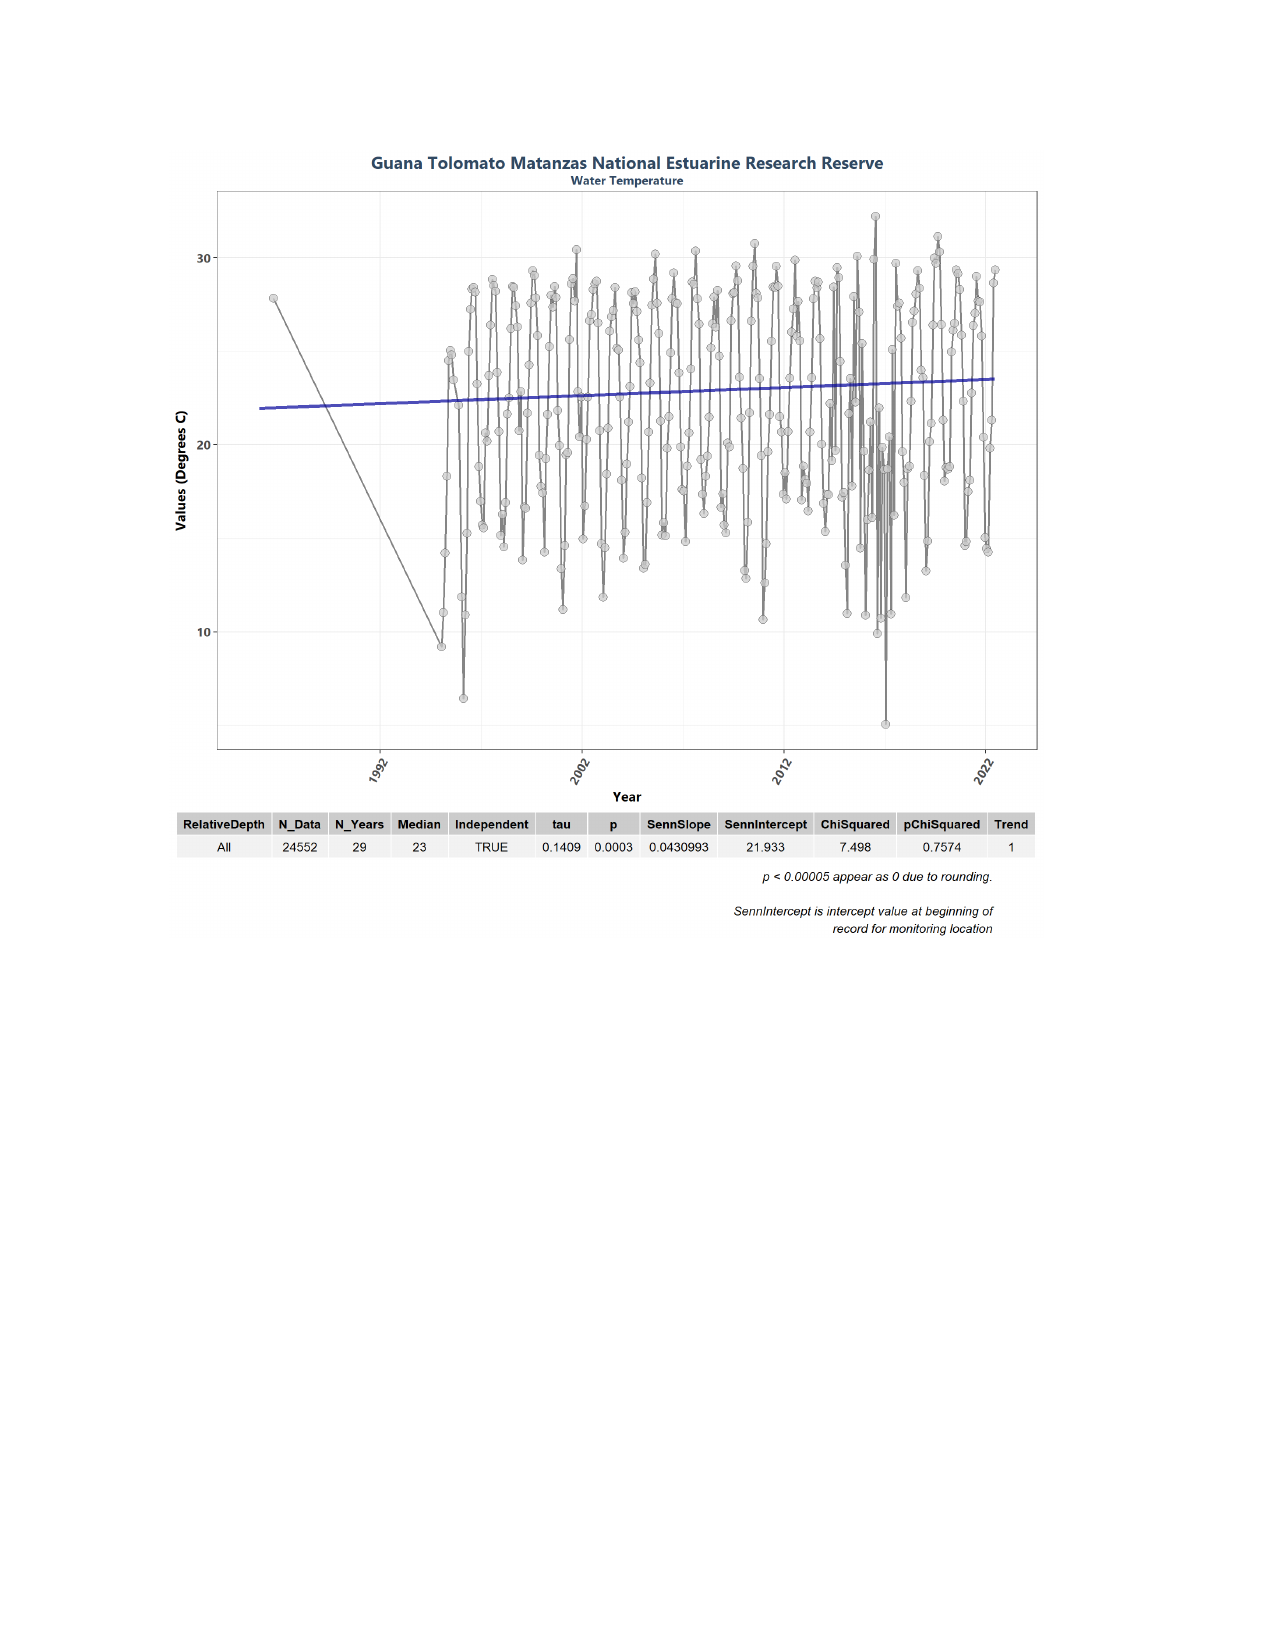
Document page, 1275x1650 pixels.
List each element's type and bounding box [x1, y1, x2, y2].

picture [168, 150, 1044, 938]
